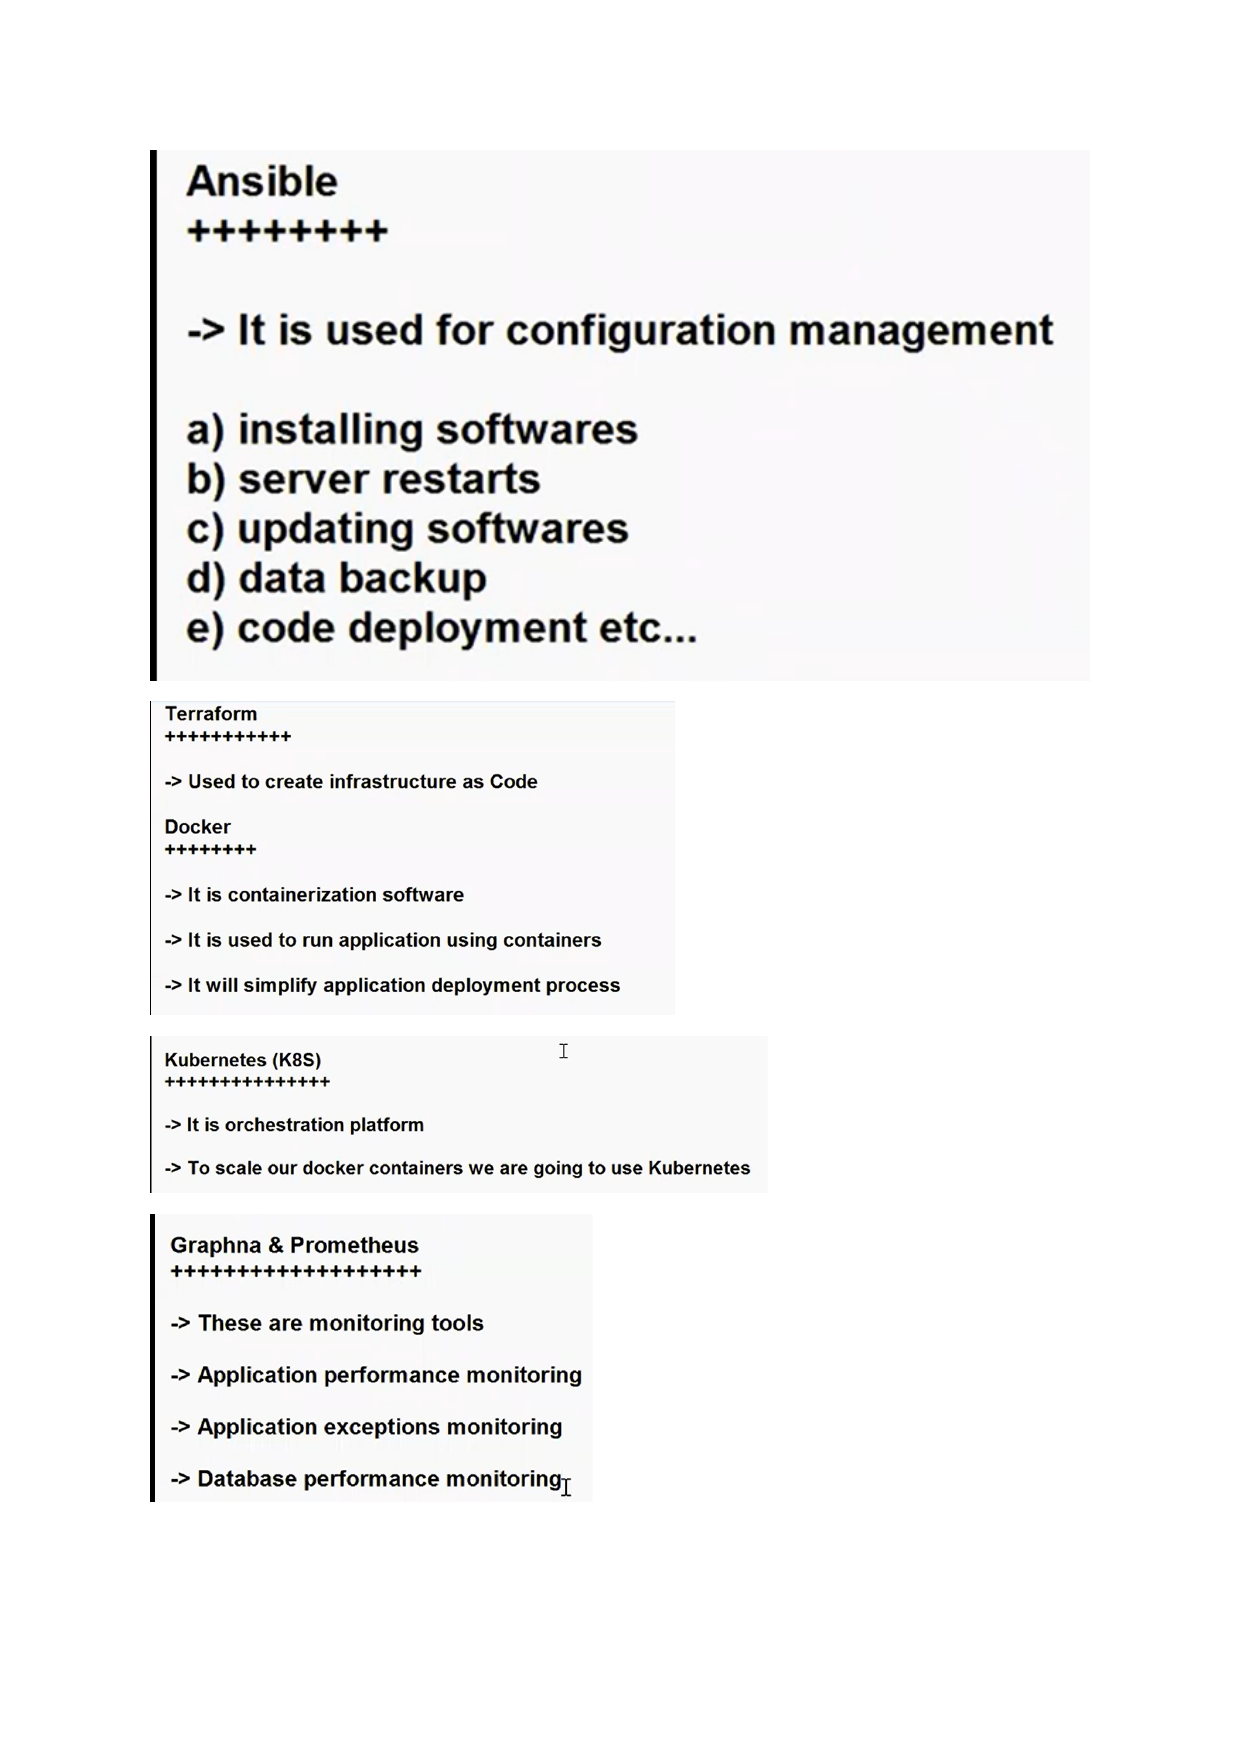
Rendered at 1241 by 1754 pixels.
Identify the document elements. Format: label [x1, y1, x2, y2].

picture [150, 150, 1091, 681]
picture [150, 701, 675, 1015]
picture [150, 1214, 593, 1502]
picture [150, 1036, 768, 1193]
